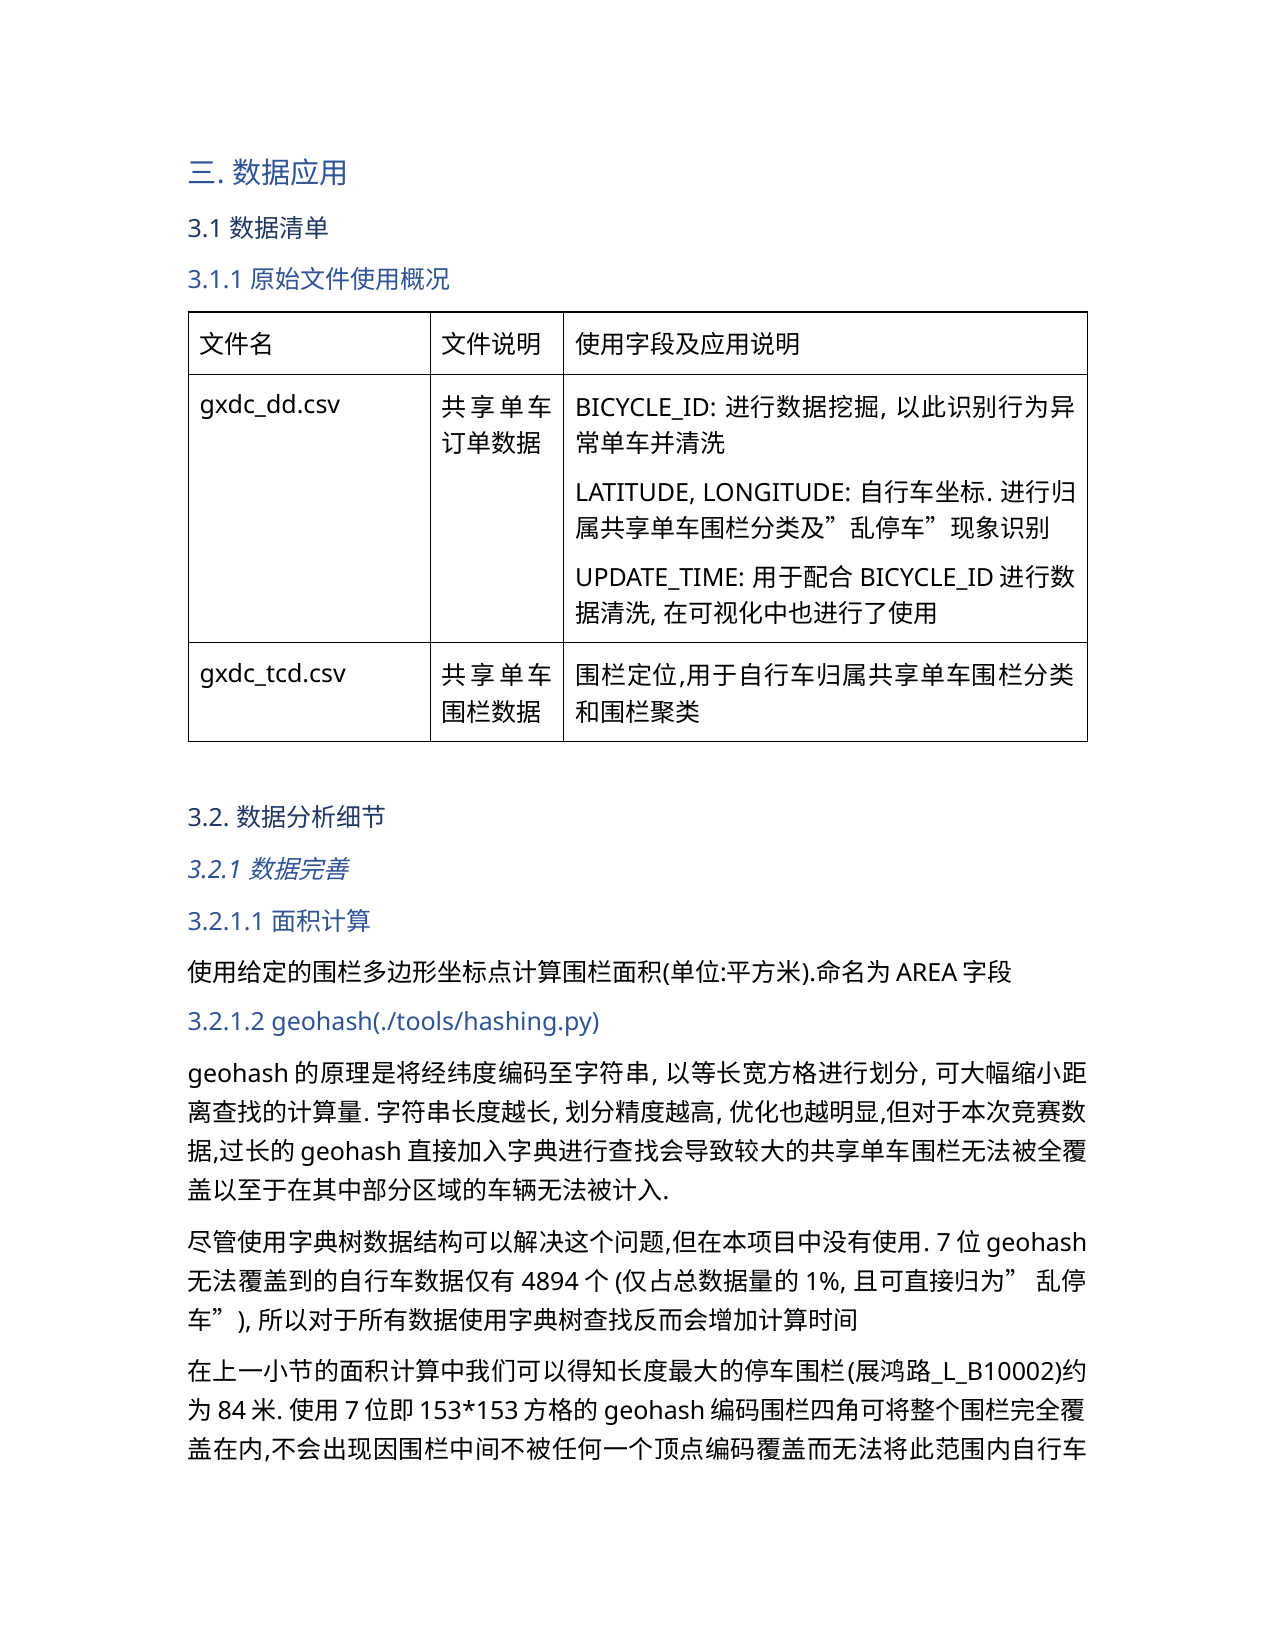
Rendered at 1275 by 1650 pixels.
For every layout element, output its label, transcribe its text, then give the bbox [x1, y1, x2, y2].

text 尽管使用字典树数据结构可以解决这个问题,但在本项目中没有使用. 7位geohash无法覆盖到的自行车数据仅有4894个 (仅占总数据量的1%, 且可直接归为” 乱停车”), 所以对于所有数据使用字典树查找反而会增加计算时间 [187, 1222, 1087, 1336]
subtitle 3.2.1.1 面积计算 [187, 901, 1087, 937]
subtitle 3.2. 数据分析细节 [187, 798, 1087, 834]
table_cell 围栏定位,用于自行车归属共享单车围栏分类和围栏聚类 [564, 643, 1087, 741]
subtitle 三. 数据应用 [187, 150, 1087, 192]
table_cell 共享单车订单数据 [431, 375, 563, 642]
table_cell gxdc_tcd.csv [189, 643, 430, 741]
table_header 使用字段及应用说明 [564, 313, 1087, 374]
table_header 文件名 [189, 313, 430, 374]
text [187, 1352, 1087, 1466]
text geohash的原理是将经纬度编码至字符串, 以等长宽方格进行划分, 可大幅缩小距离查找的计算量. 字符串长度越长, 划分精度越高, 优化也越明显,但对于本次竞赛数据,过长的geohash直接加入字典进行查找会导致较大的共享单车围栏无法被全覆盖以至于在其中部分区域的车辆无法被计入. [187, 1053, 1087, 1207]
subtitle 3.1 数据清单 [187, 208, 1087, 244]
table_header 文件说明 [431, 313, 563, 374]
subtitle 3.2.1 数据完善 [187, 849, 1087, 886]
table_cell gxdc_dd.csv [189, 375, 430, 642]
table_cell 共享单车围栏数据 [431, 643, 563, 741]
text 使用给定的围栏多边形坐标点计算围栏面积(单位:平方米).命名为AREA字段 [187, 952, 1087, 989]
table_cell BICYCLE_ID: 进行数据挖掘, 以此识别行为异常单车并清洗 LATITUDE, LONGITUDE: 自行车坐标. 进行归属共享单车围栏分类及”乱停车”现象识别 UPDATE_TIME: 用于配合BICYCLE_ID进行数据清洗, 在可视化中也进行了使用 [564, 375, 1087, 642]
subtitle 3.2.1.2 geohash(./tools/hashing.py) [187, 1004, 1087, 1038]
subtitle 3.1.1 原始文件使用概况 [187, 260, 1087, 296]
